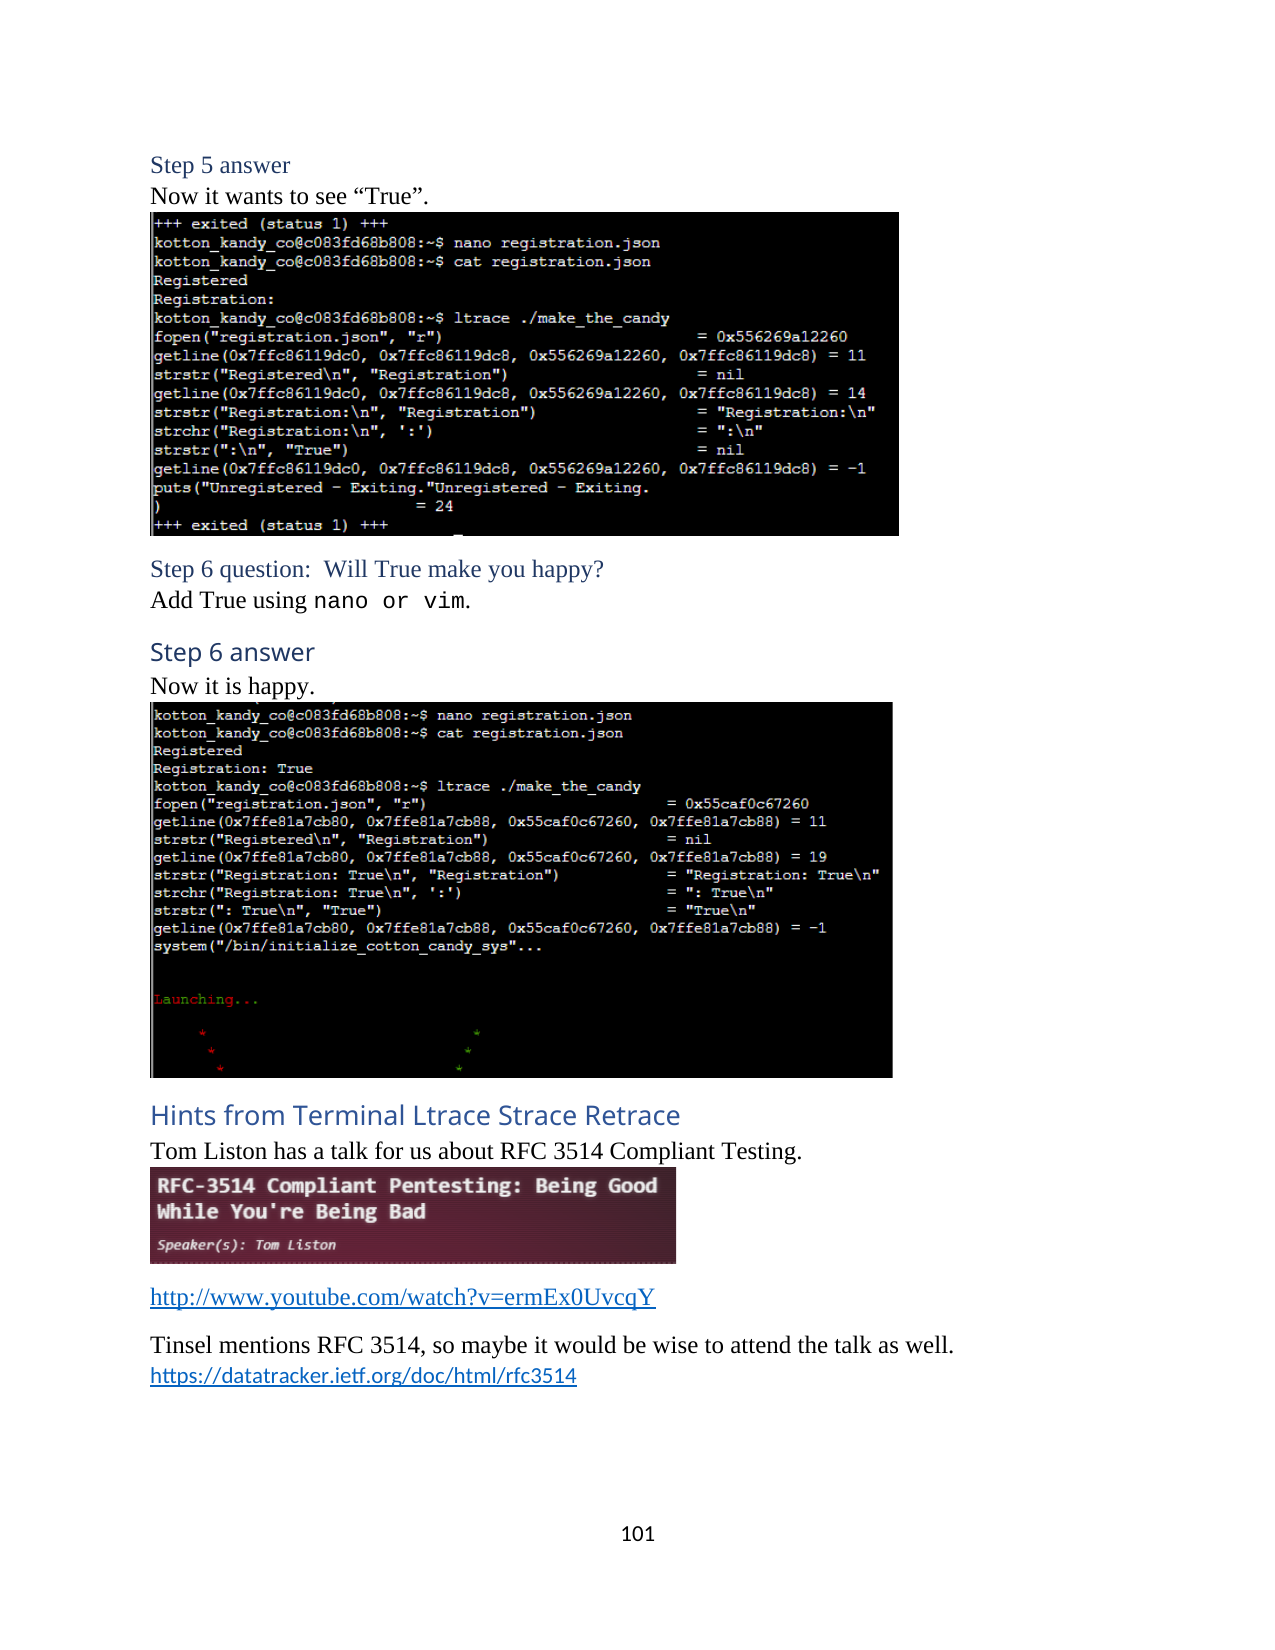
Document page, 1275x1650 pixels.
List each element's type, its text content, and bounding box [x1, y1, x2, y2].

text http://www.youtube.com/watch?v=ermEx0UvcqY [150, 1282, 1125, 1311]
picture [150, 212, 899, 536]
picture [150, 1167, 677, 1264]
subtitle Hints from Terminal Ltrace Strace Retrace [150, 1096, 1125, 1133]
picture [150, 702, 893, 1078]
subtitle Step 6 question: Will True make you happy? [150, 554, 1125, 583]
text Tinsel mentions RFC 3514, so maybe it would be wise to attend the talk as well. https://datatracker.ietf.org/doc/html/rfc3514 [150, 1330, 1125, 1389]
text Add True using nano or vim. [150, 585, 1125, 616]
subtitle Step 5 answer [150, 150, 1125, 179]
subtitle Step 6 answer [150, 635, 1125, 669]
